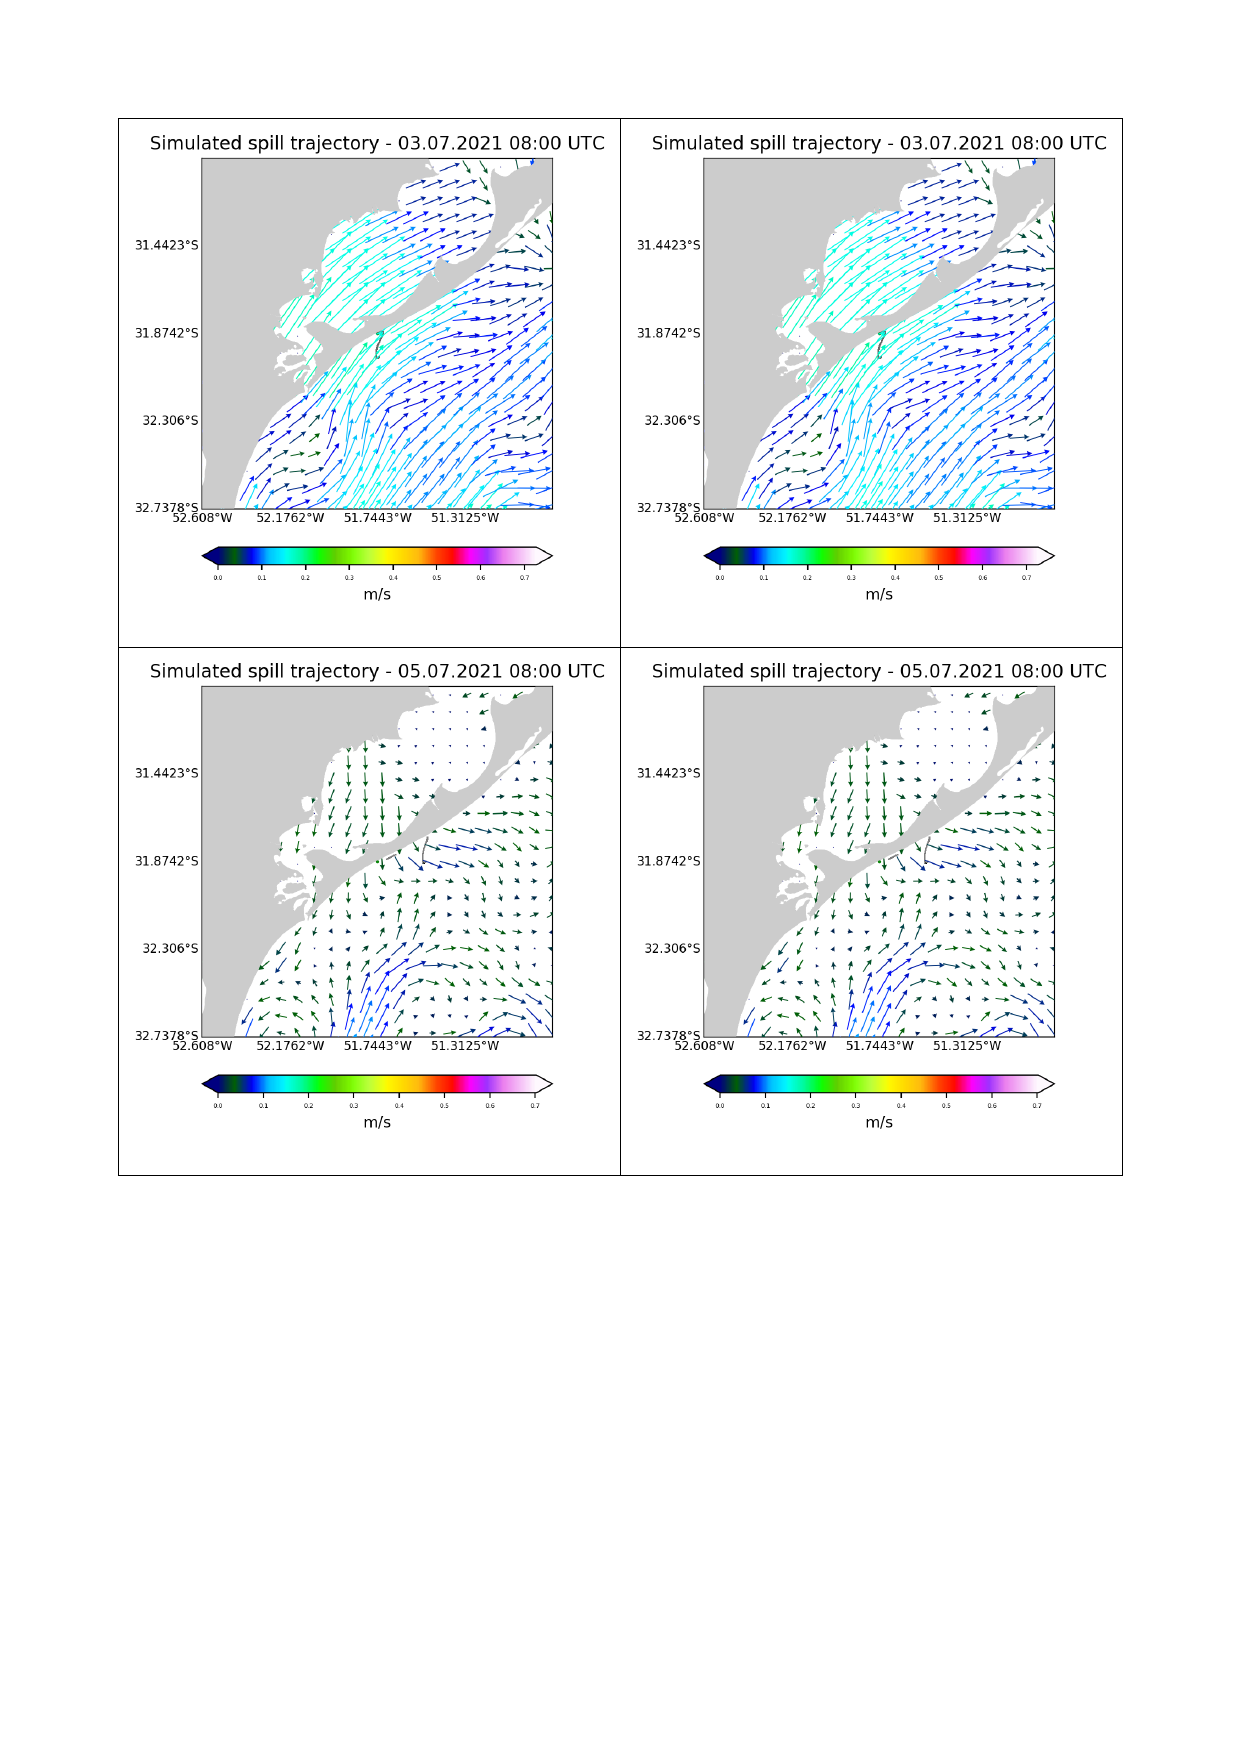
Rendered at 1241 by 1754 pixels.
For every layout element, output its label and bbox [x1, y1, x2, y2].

table_cell [119, 648, 620, 1175]
table_cell [621, 648, 1122, 1175]
picture [625, 653, 1117, 1141]
picture [123, 124, 615, 613]
table_cell [119, 119, 620, 647]
picture [625, 124, 1117, 613]
picture [123, 653, 615, 1141]
table_cell [621, 119, 1122, 647]
